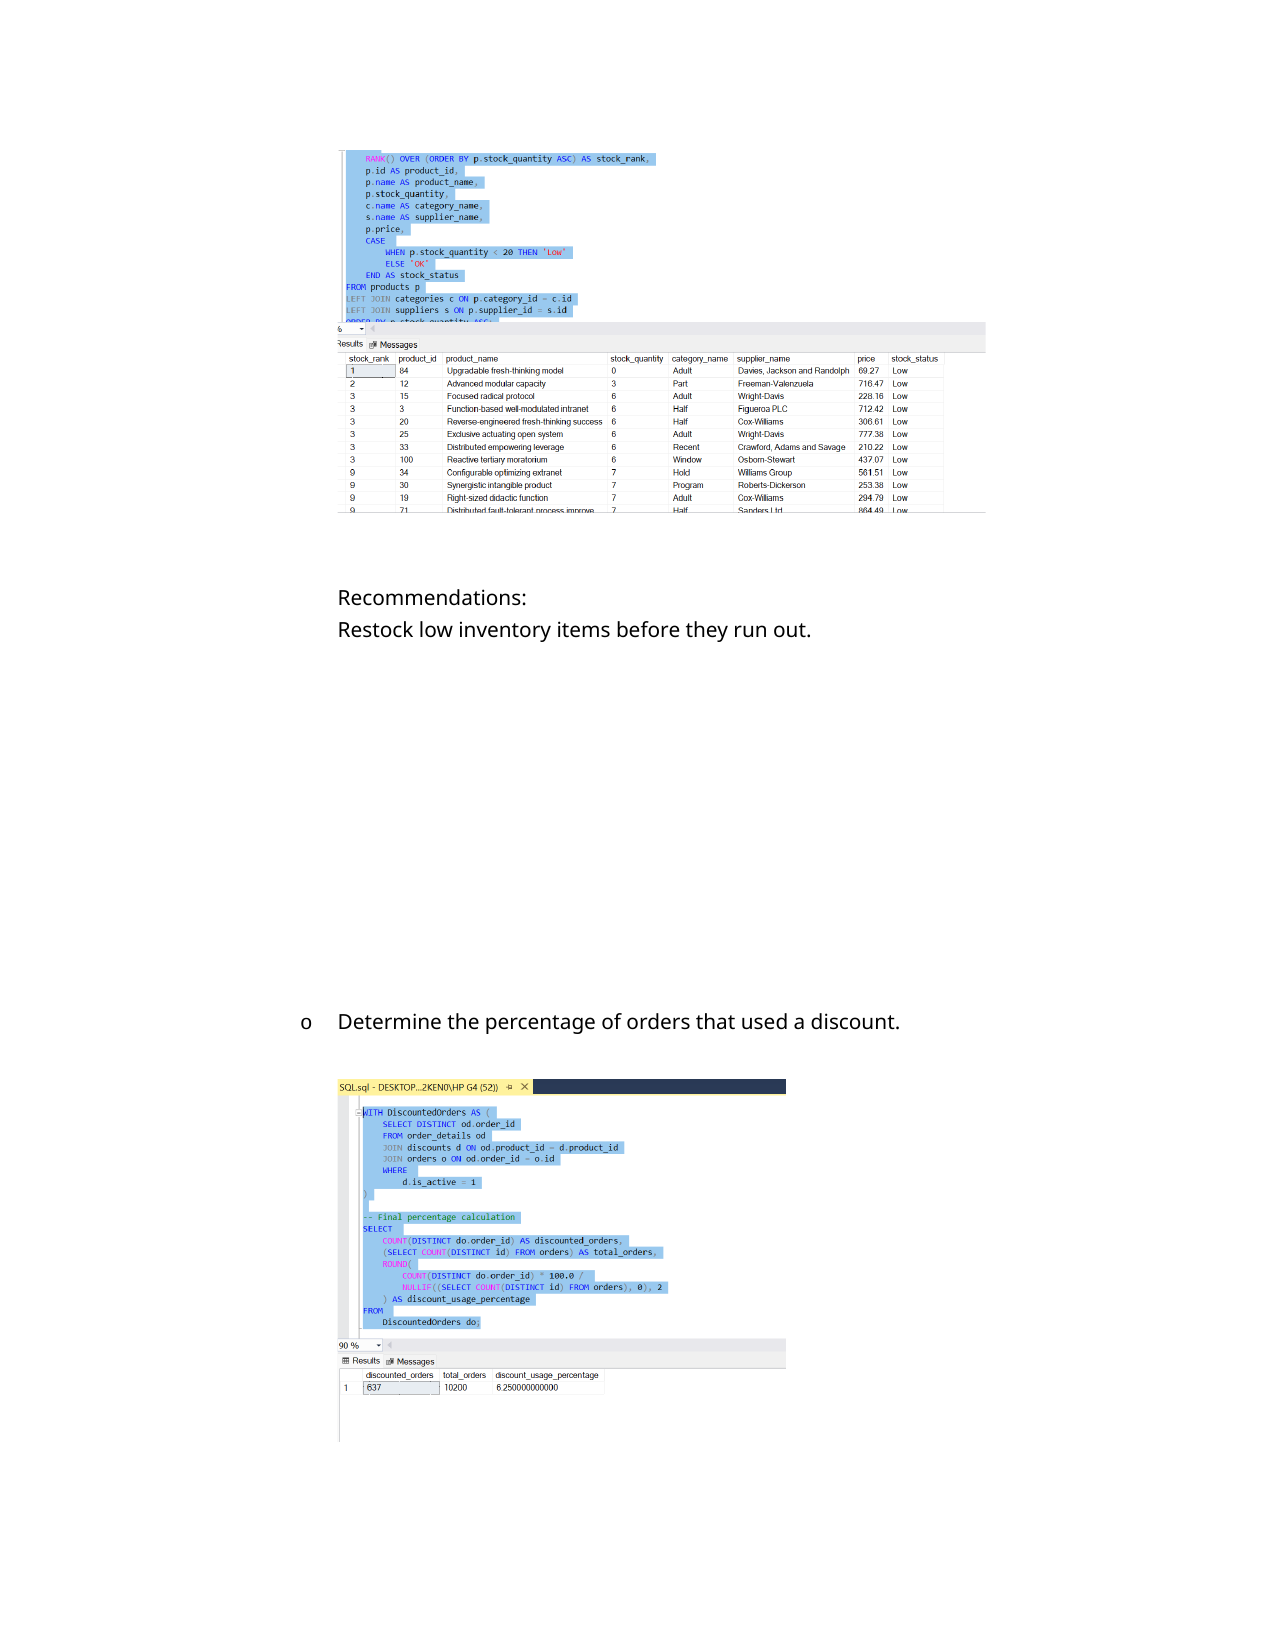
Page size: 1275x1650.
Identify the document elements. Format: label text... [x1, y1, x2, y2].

picture [337, 1079, 786, 1442]
list Recommendations: [337, 550, 1125, 611]
list Determine the percentage of orders that used a discount. [300, 1007, 1125, 1036]
list Restock low inventory items before they run out. [337, 615, 1125, 644]
picture [337, 150, 986, 513]
